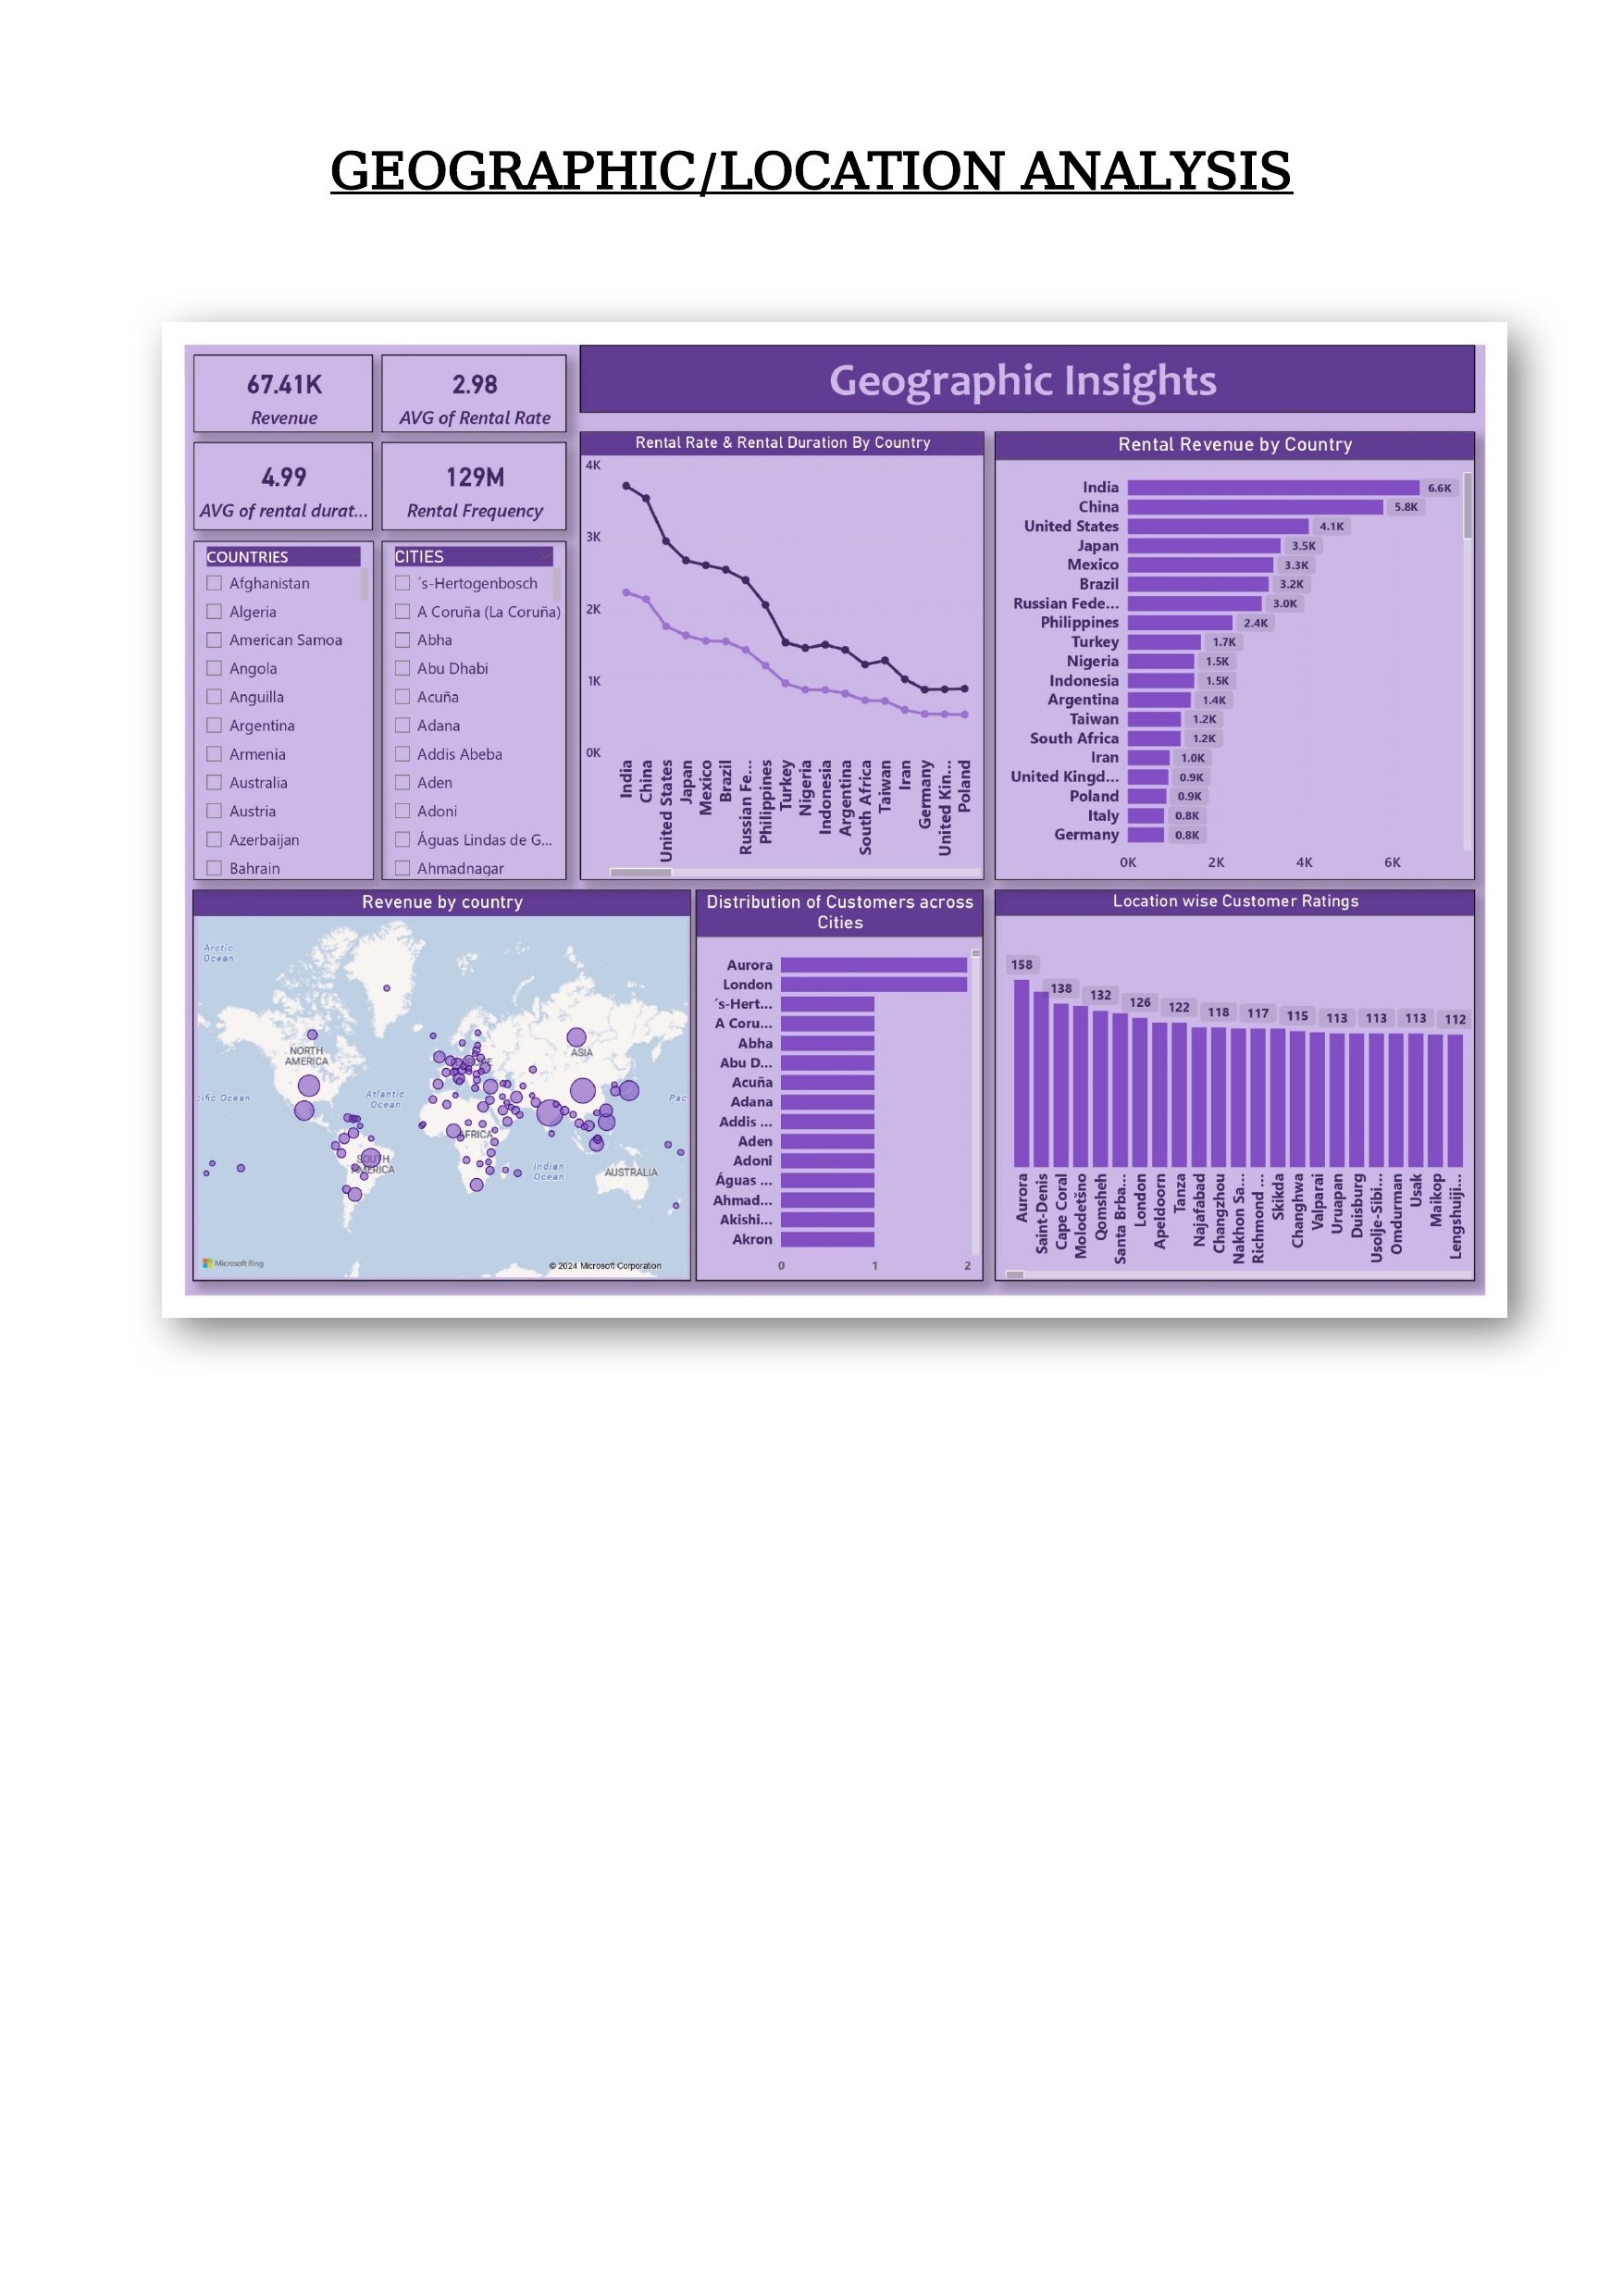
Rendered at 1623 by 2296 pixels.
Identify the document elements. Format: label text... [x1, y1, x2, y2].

text GEOGRAPHIC/LOCATION ANALYSIS [139, 139, 1484, 199]
picture [162, 322, 1507, 1318]
